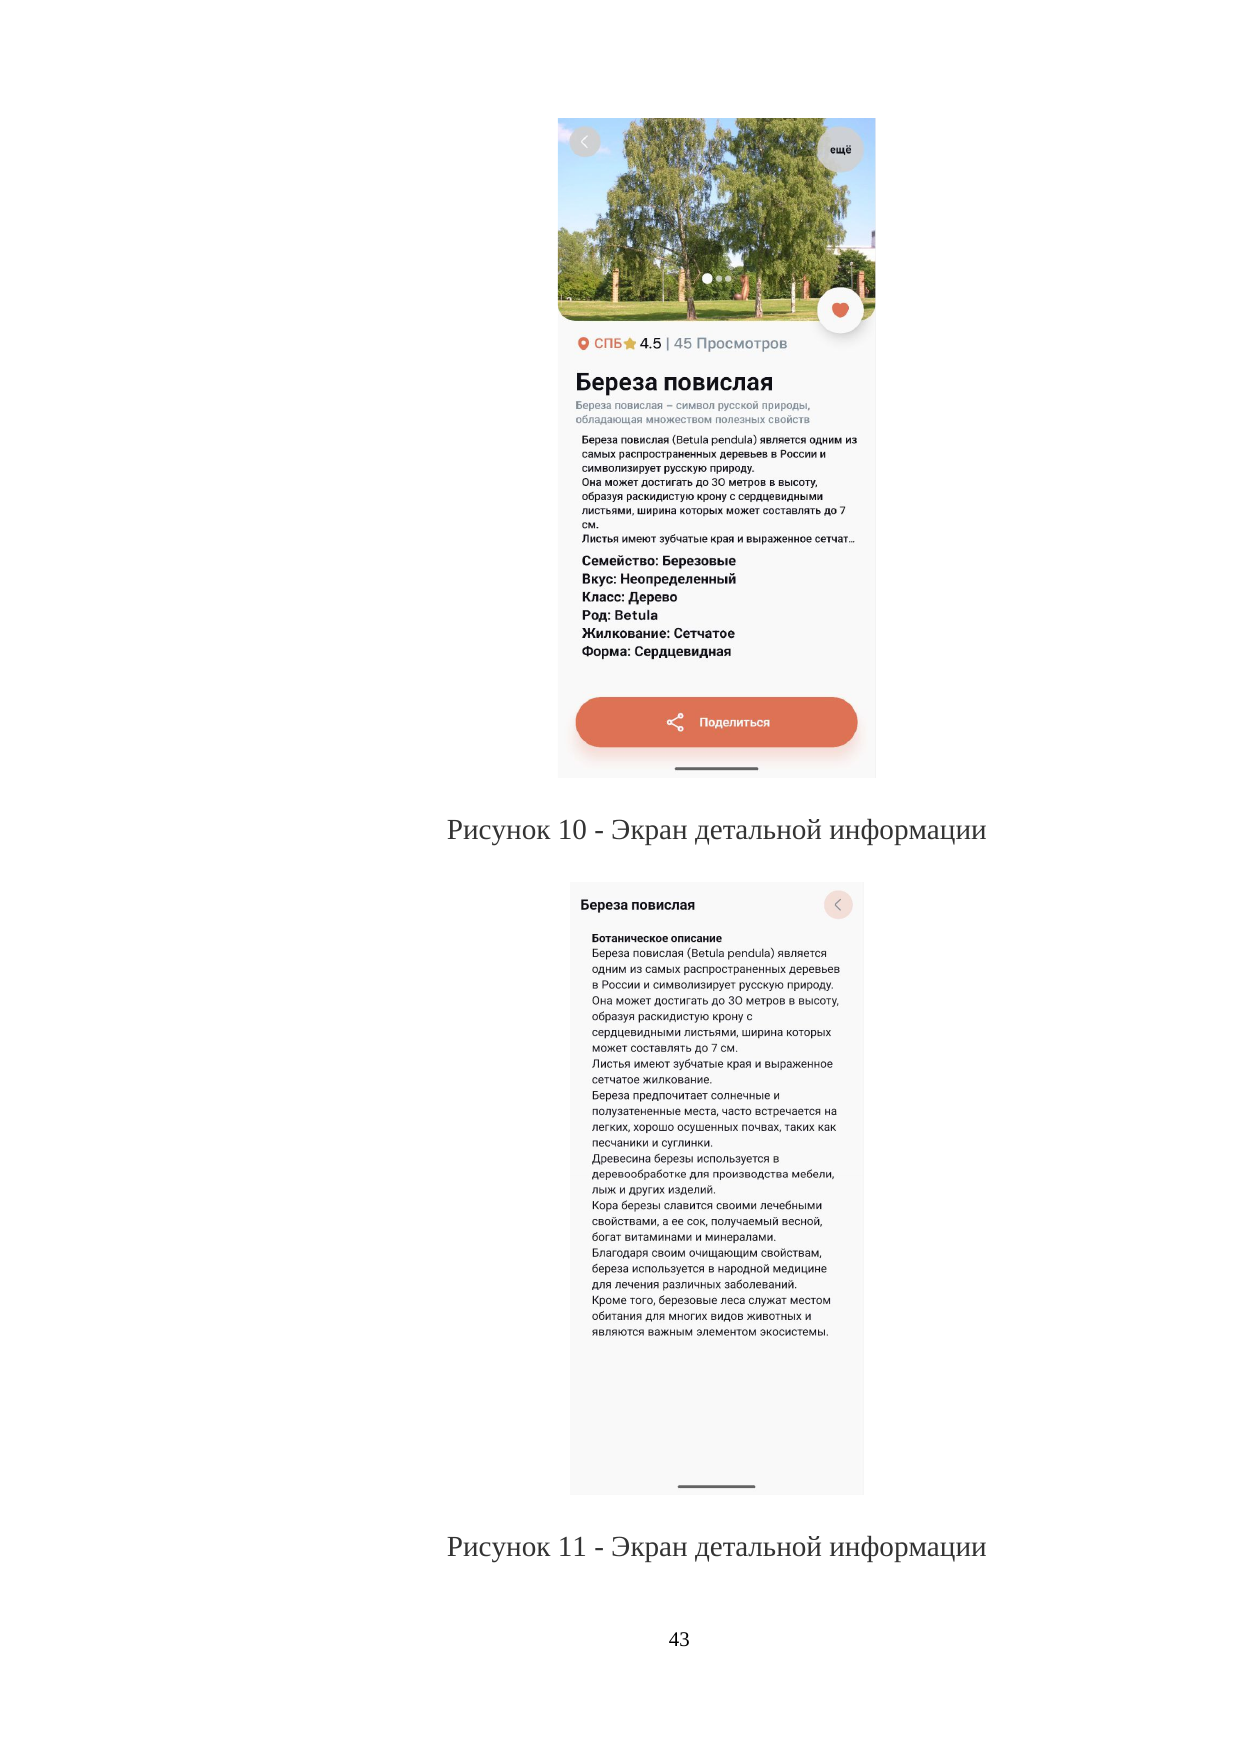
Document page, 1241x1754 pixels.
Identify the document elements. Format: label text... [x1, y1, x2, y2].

text Рисунок 11 - Экран детальной информации [252, 1529, 1181, 1562]
picture [557, 118, 876, 778]
text Рисунок 10 - Экран детальной информации [252, 812, 1181, 846]
picture [570, 882, 864, 1495]
